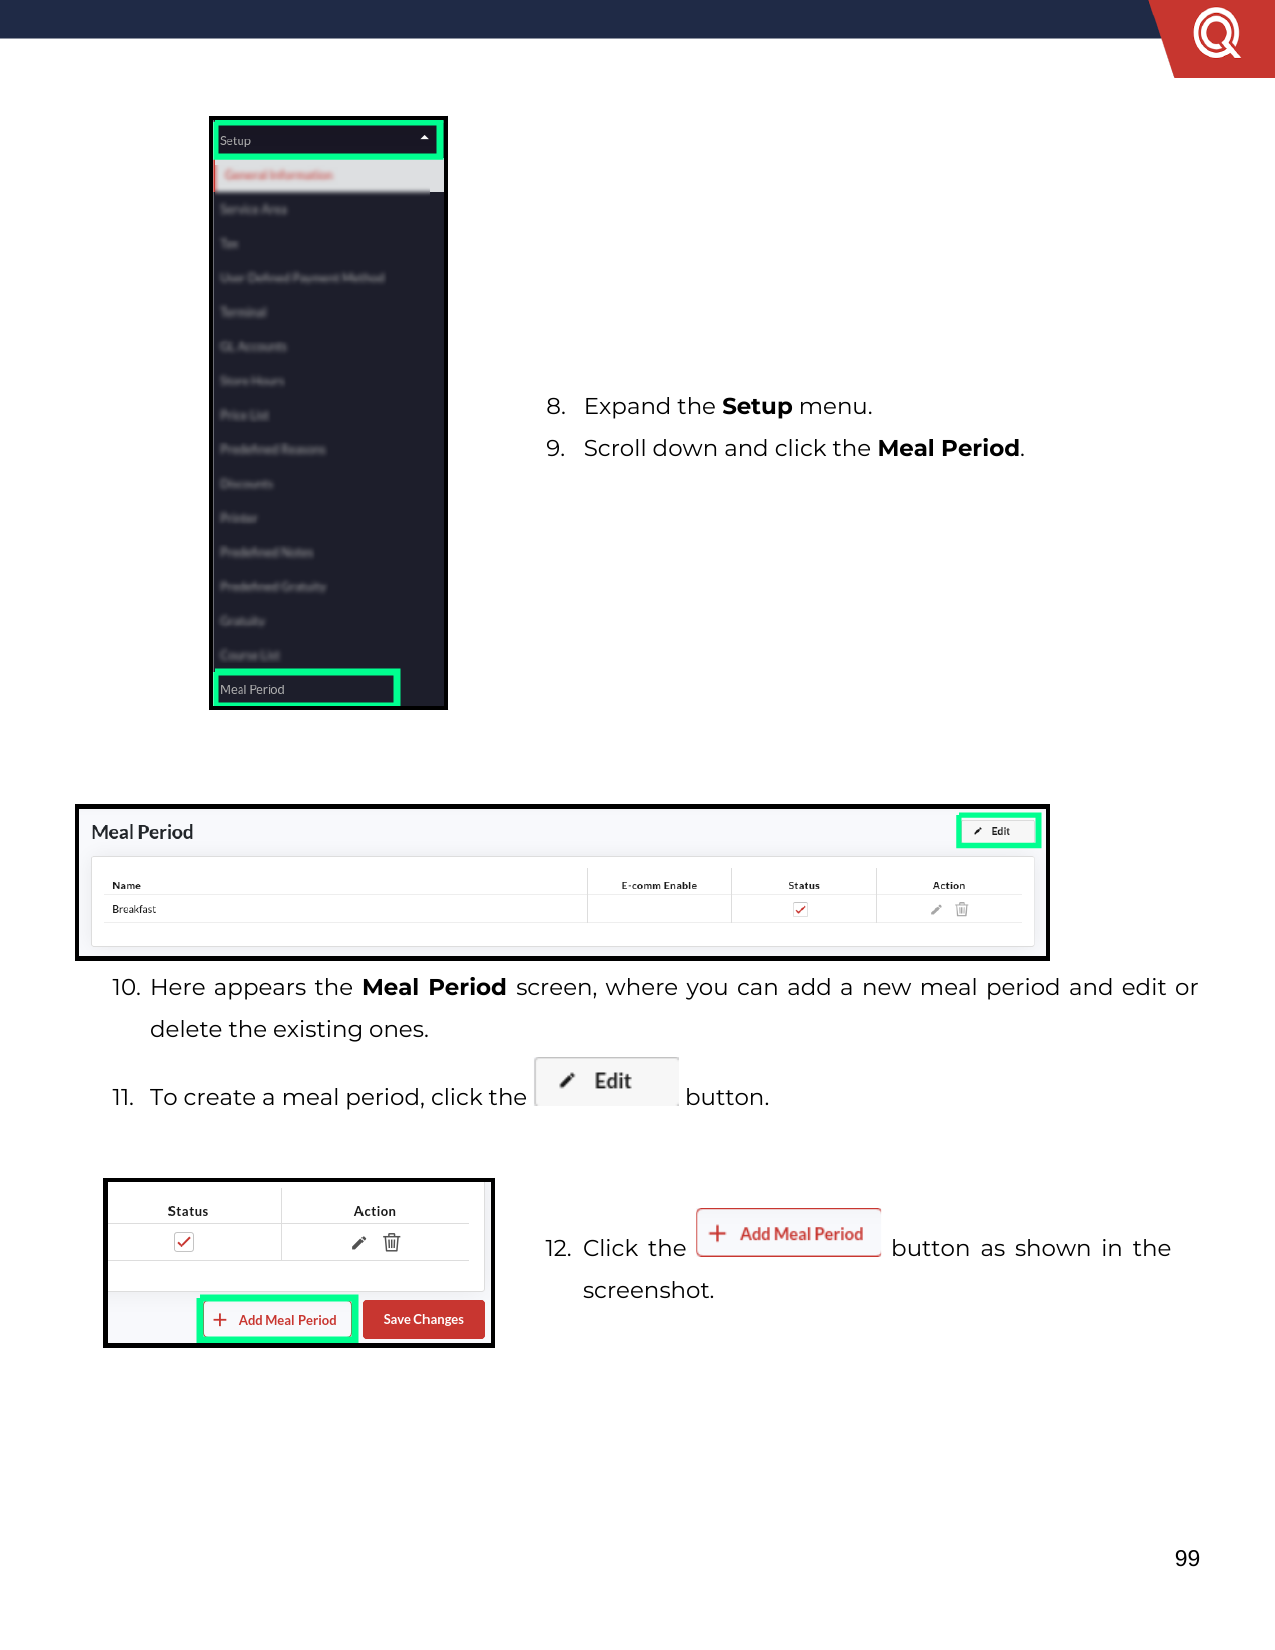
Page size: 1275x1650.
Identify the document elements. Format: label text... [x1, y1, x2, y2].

picture [108, 1182, 491, 1343]
table_header [93, 1168, 544, 1358]
picture [696, 1208, 882, 1257]
table_header [113, 105, 545, 721]
list To create a meal period, click the button. [112, 1057, 1200, 1112]
table_header Expand the Setup menu. Scroll down and click the Meal Period. [545, 105, 1162, 721]
list Here appears the Meal Period screen, where you can add a new meal period and edit or delete the existing ones. [112, 974, 1200, 1043]
picture [533, 1057, 679, 1106]
picture [79, 809, 1046, 956]
picture [0, 0, 1275, 78]
picture [213, 120, 444, 706]
table_header Click the button as shown in the screenshot. [544, 1168, 1182, 1358]
